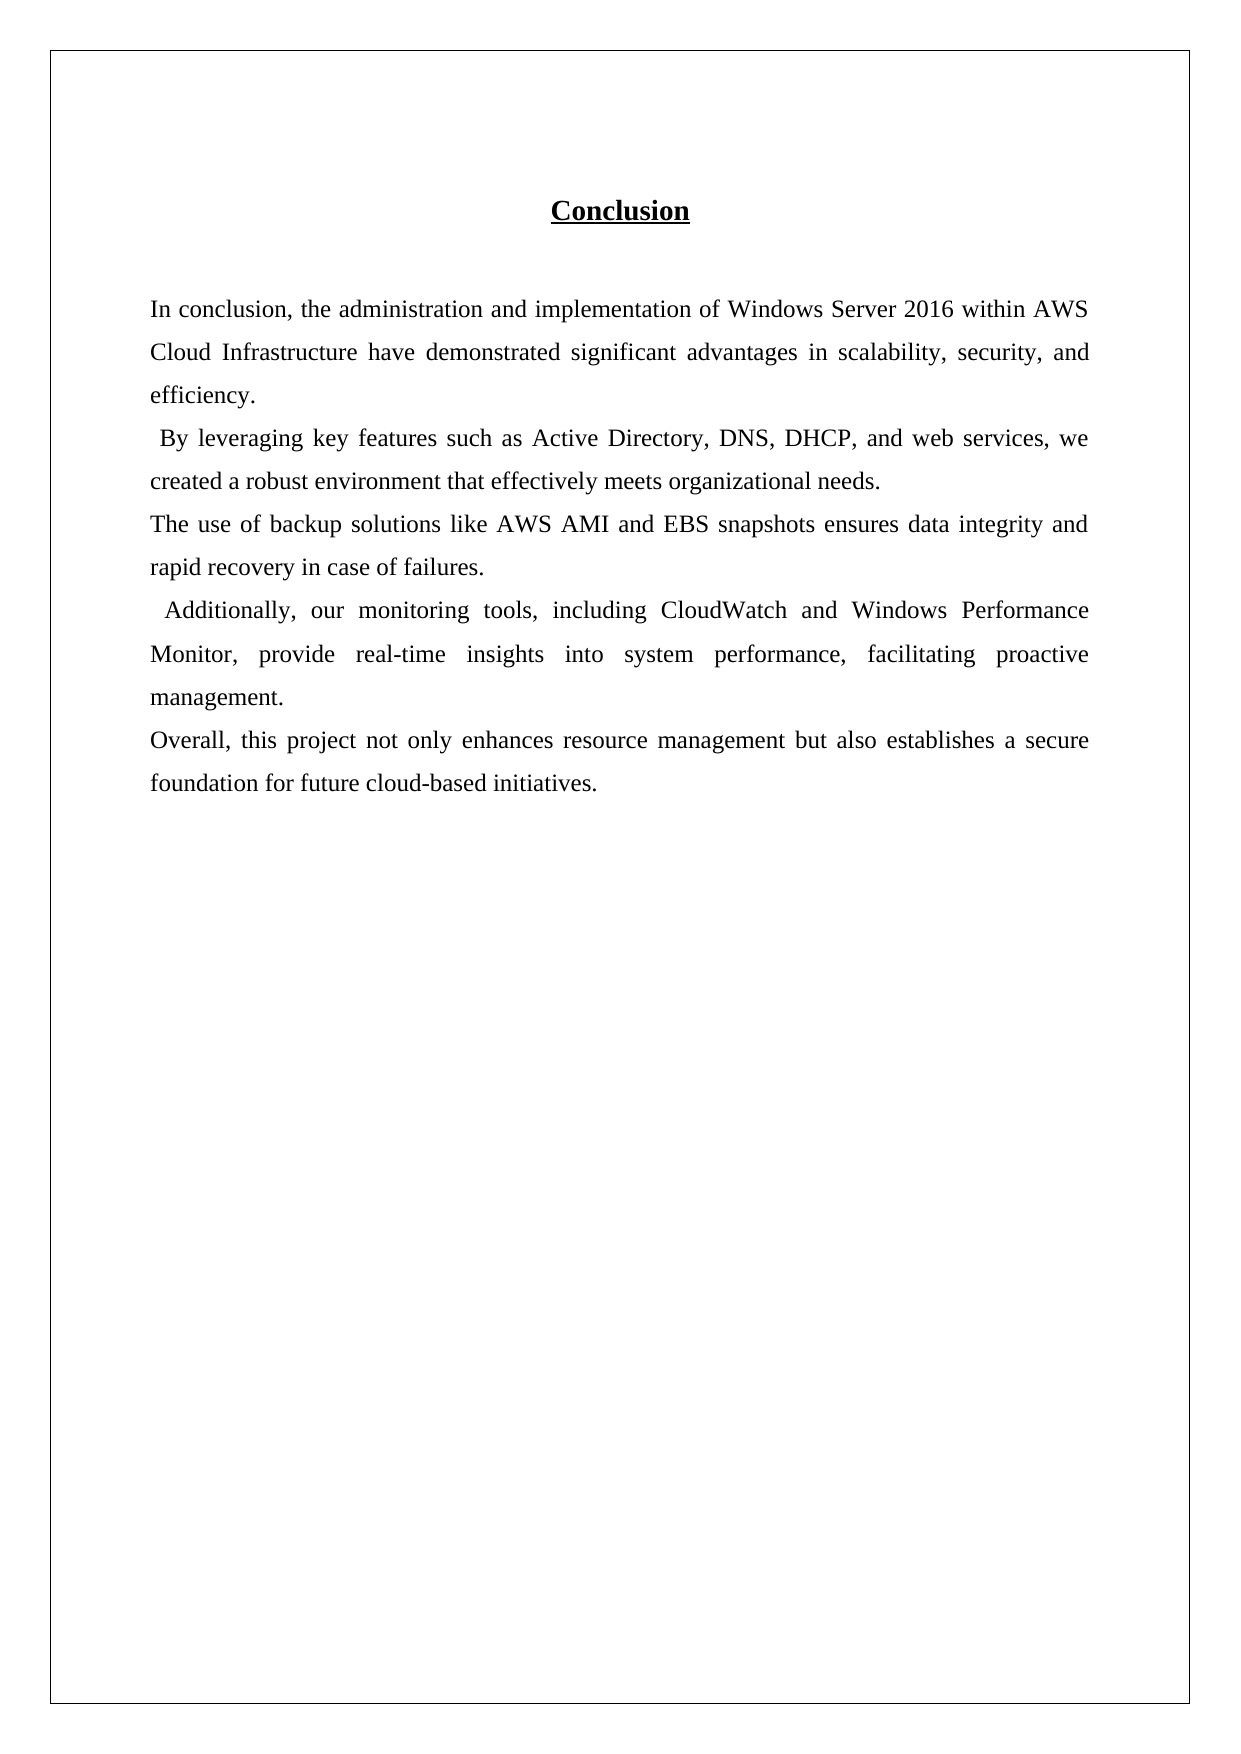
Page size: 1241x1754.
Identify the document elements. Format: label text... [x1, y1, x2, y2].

text The use of backup solutions like AWS AMI and EBS snapshots ensures data integrity and rapid recovery in case of failures. [150, 509, 1090, 581]
text By leveraging key features such as Active Directory, DNS, DHCP, and web services, we created a robust environment that effectively meets organizational needs. [150, 423, 1090, 495]
text Overall, this project not only enhances resource management but also establishes a secure foundation for future cloud-based initiatives. [150, 725, 1090, 797]
text In conclusion, the administration and implementation of Windows Server 2016 within AWS Cloud Infrastructure have demonstrated significant advantages in scalability, security, and efficiency. [150, 294, 1090, 409]
text Additionally, our monitoring tools, including CloudWatch and Windows Performance Monitor, provide real-time insights into system performance, facilitating proactive management. [150, 596, 1090, 711]
text Conclusion [150, 193, 1090, 227]
